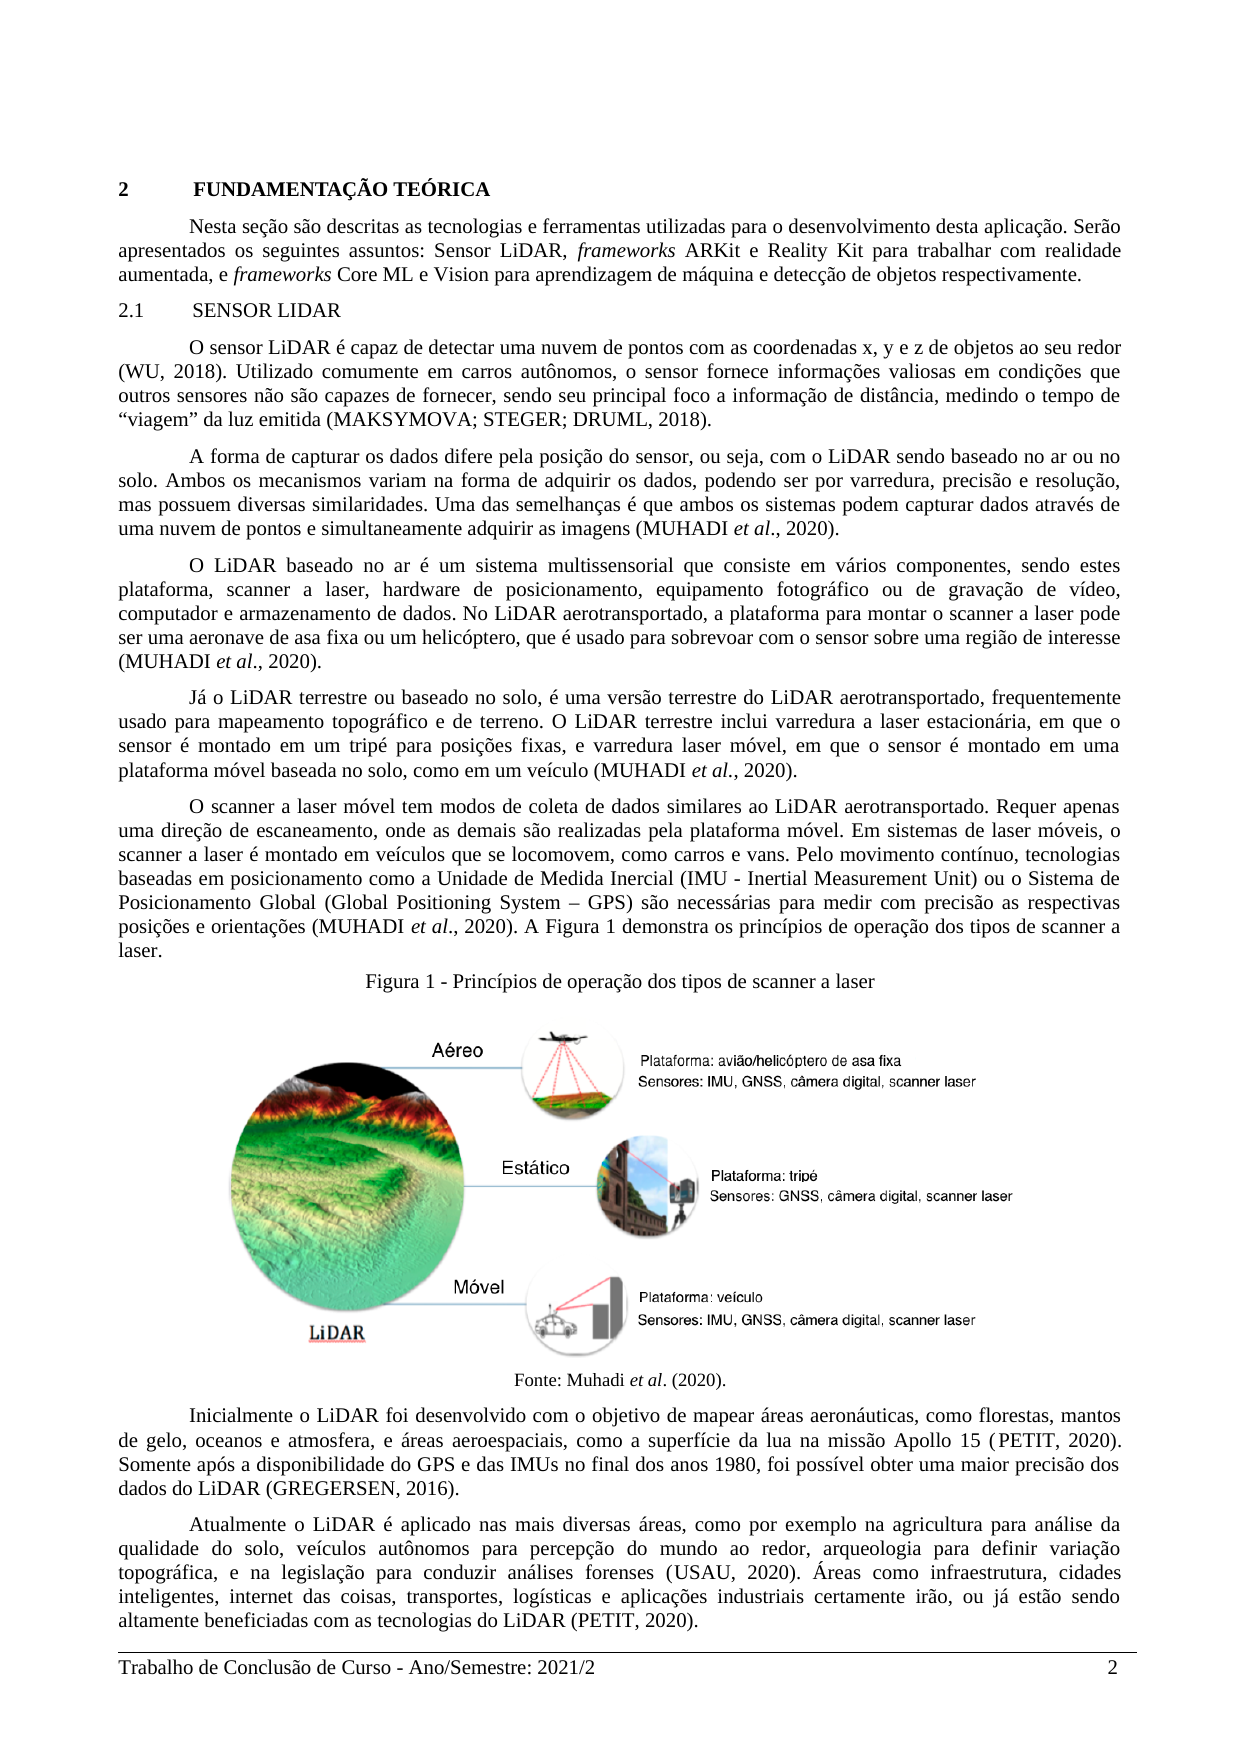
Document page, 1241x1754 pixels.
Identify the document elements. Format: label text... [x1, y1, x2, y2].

text O scanner a laser móvel tem modos de coleta de dados similares ao LiDAR aerotransportado. Requer apenas uma direção de escaneamento, onde as demais são realizadas pela plataforma móvel. Em sistemas de laser móveis, o scanner a laser é montado em veículos que se locomovem, como carros e vans. Pelo movimento contínuo, tecnologias baseadas em posicionamento como a Unidade de Medida Inercial (IMU - Inertial Measurement Unit) ou o Sistema de Posicionamento Global (Global Positioning System – GPS) são necessárias para medir com precisão as respectivas posições e orientações (MUHADI et al., 2020). A Figura 1 demonstra os princípios de operação dos tipos de scanner a laser. [118, 794, 1122, 962]
text O LiDAR baseado no ar é um sistema multissensorial que consiste em vários componentes, sendo estes plataforma, scanner a laser, hardware de posicionamento, equipamento fotográfico ou de gravação de vídeo, computador e armazenamento de dados. No LiDAR aerotransportado, a plataforma para montar o scanner a laser pode ser uma aeronave de asa fixa ou um helicóptero, que é usado para sobrevoar com o sensor sobre uma região de interesse (MUHADI et al., 2020). [118, 552, 1122, 673]
text Atualmente o LiDAR é aplicado nas mais diversas áreas, como por exemplo na agricultura para análise da qualidade do solo, veículos autônomos para percepção do mundo ao redor, arqueologia para definir variação topográfica, e na legislação para conduzir análises forenses (USAU, 2020). Áreas como infraestrutura, cidades inteligentes, internet das coisas, transportes, logísticas e aplicações industriais certamente irão, ou já estão sendo altamente beneficiadas com as tecnologias do LiDAR (PETIT, 2020). [118, 1512, 1122, 1632]
text A forma de capturar os dados difere pela posição do sensor, ou seja, com o LiDAR sendo baseado no ar ou no solo. Ambos os mecanismos variam na forma de adquirir os dados, podendo ser por varredura, precisão e resolução, mas possuem diversas similaridades. Uma das semelhanças é que ambos os sistemas podem capturar dados através de uma nuvem de pontos e simultaneamente adquirir as imagens (MUHADI et al., 2020). [118, 444, 1122, 540]
subtitle Sensor Lidar [118, 298, 1122, 322]
picture [215, 997, 1025, 1368]
subtitle FUNDAMENTAÇÃO TEÓRICA [118, 177, 1122, 201]
text Fonte: Muhadi et al. (2020). [118, 1369, 1122, 1391]
text Inicialmente o LiDAR foi desenvolvido com o objetivo de mapear áreas aeronáuticas, como florestas, mantos de gelo, oceanos e atmosfera, e áreas aeroespaciais, como a superfície da lua na missão Apollo 15 (PETIT, 2020). Somente após a disponibilidade do GPS e das IMUs no final dos anos 1980, foi possível obter uma maior precisão dos dados do LiDAR (GREGERSEN, 2016). [118, 1403, 1122, 1500]
text O sensor LiDAR é capaz de detectar uma nuvem de pontos com as coordenadas x, y e z de objetos ao seu redor (WU, 2018). Utilizado comumente em carros autônomos, o sensor fornece informações valiosas em condições que outros sensores não são capazes de fornecer, sendo seu principal foco a informação de distância, medindo o tempo de “viagem” da luz emitida (MAKSYMOVA; STEGER; DRUML, 2018). [118, 335, 1122, 431]
text Já o LiDAR terrestre ou baseado no solo, é uma versão terrestre do LiDAR aerotransportado, frequentemente usado para mapeamento topográfico e de terreno. O LiDAR terrestre inclui varredura a laser estacionária, em que o sensor é montado em um tripé para posições fixas, e varredura laser móvel, em que o sensor é montado em uma plataforma móvel baseada no solo, como em um veículo (MUHADI et al., 2020). [118, 685, 1122, 782]
text Nesta seção são descritas as tecnologias e ferramentas utilizadas para o desenvolvimento desta aplicação. Serão apresentados os seguintes assuntos: Sensor LiDAR, frameworks ARKit e Reality Kit para trabalhar com realidade aumentada, e frameworks Core ML e Vision para aprendizagem de máquina e detecção de objetos respectivamente. [118, 214, 1122, 286]
